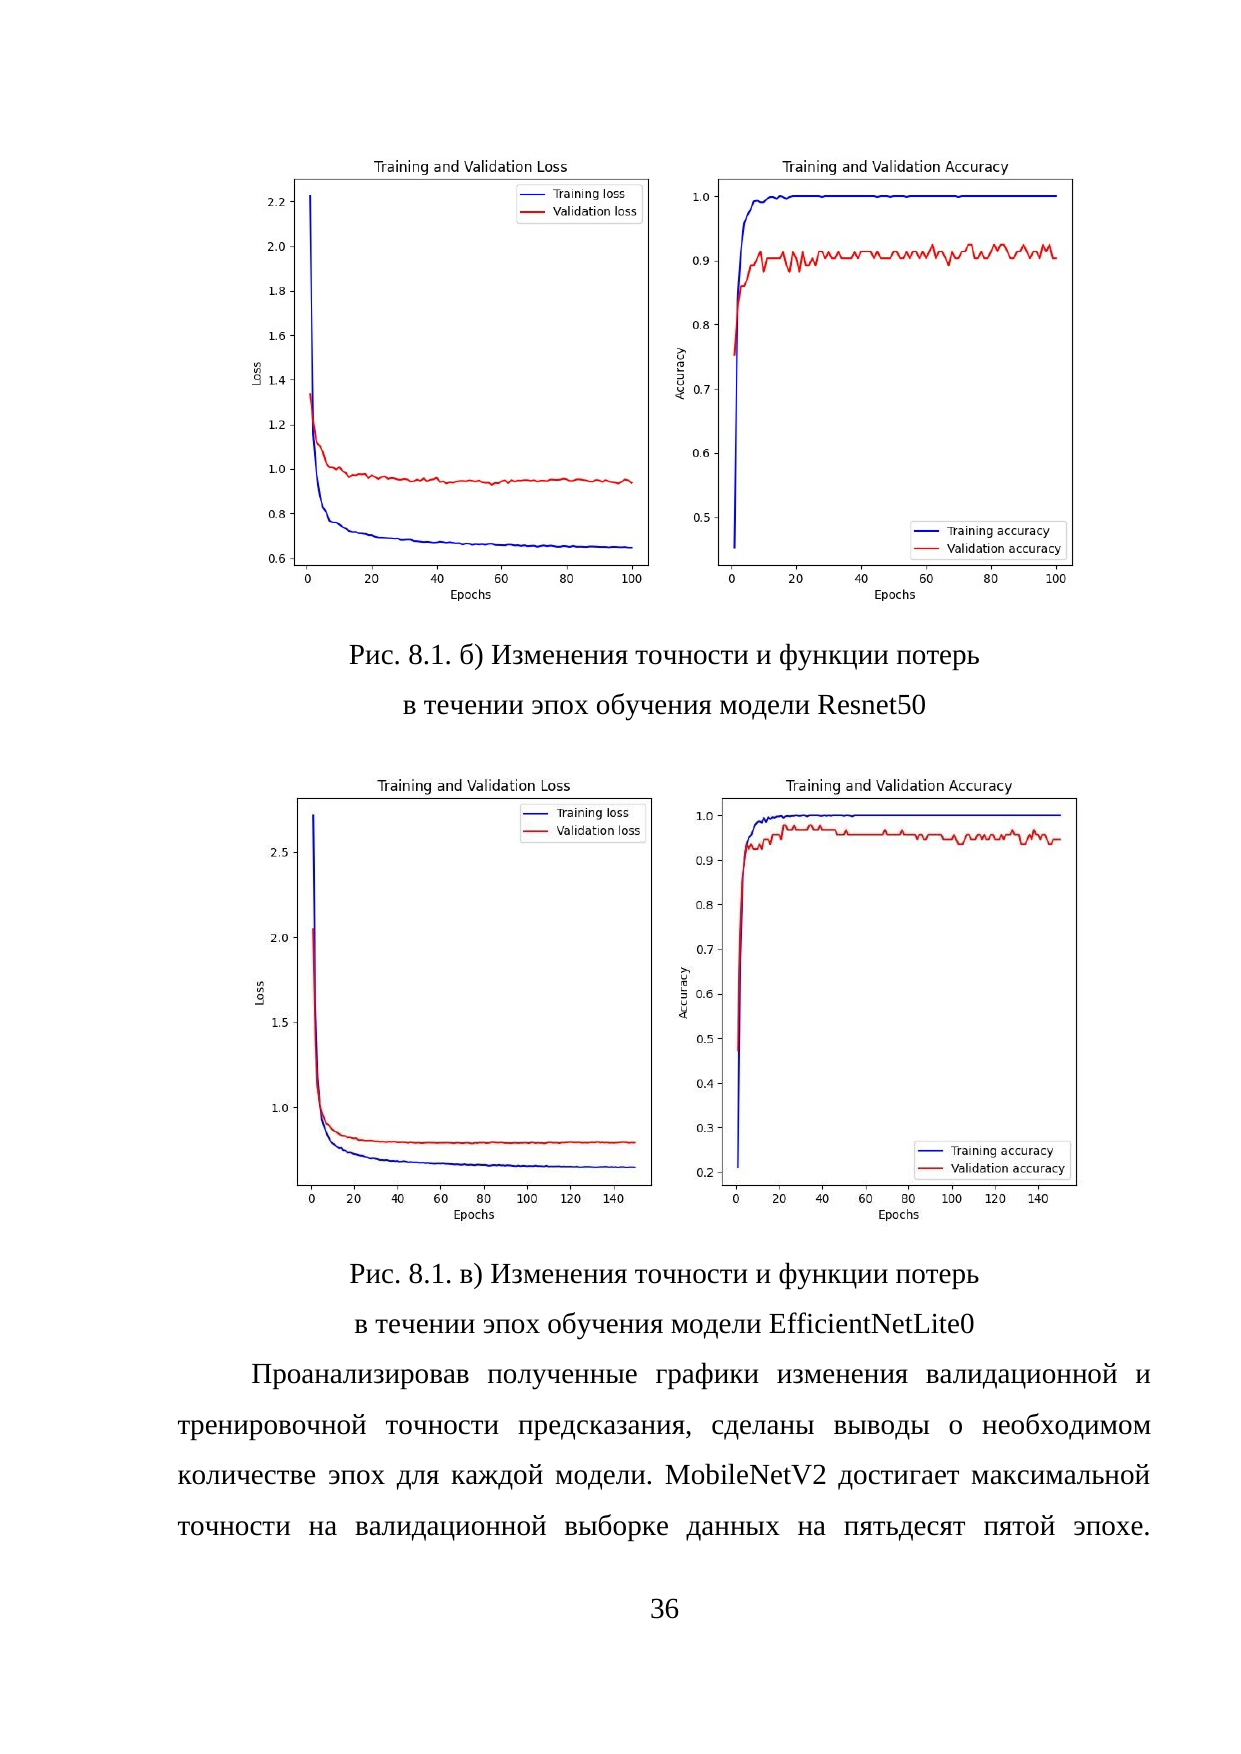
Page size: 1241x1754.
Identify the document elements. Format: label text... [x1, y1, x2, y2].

text Рис. 8.1. в) Изменения точности и функции потерь [177, 1256, 1152, 1289]
text в течении эпох обучения модели EfficientNetLite0 [177, 1306, 1152, 1340]
picture [235, 118, 1096, 620]
picture [231, 737, 1097, 1240]
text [177, 1357, 1152, 1541]
text Рис. 8.1. б) Изменения точности и функции потерь [177, 637, 1152, 670]
